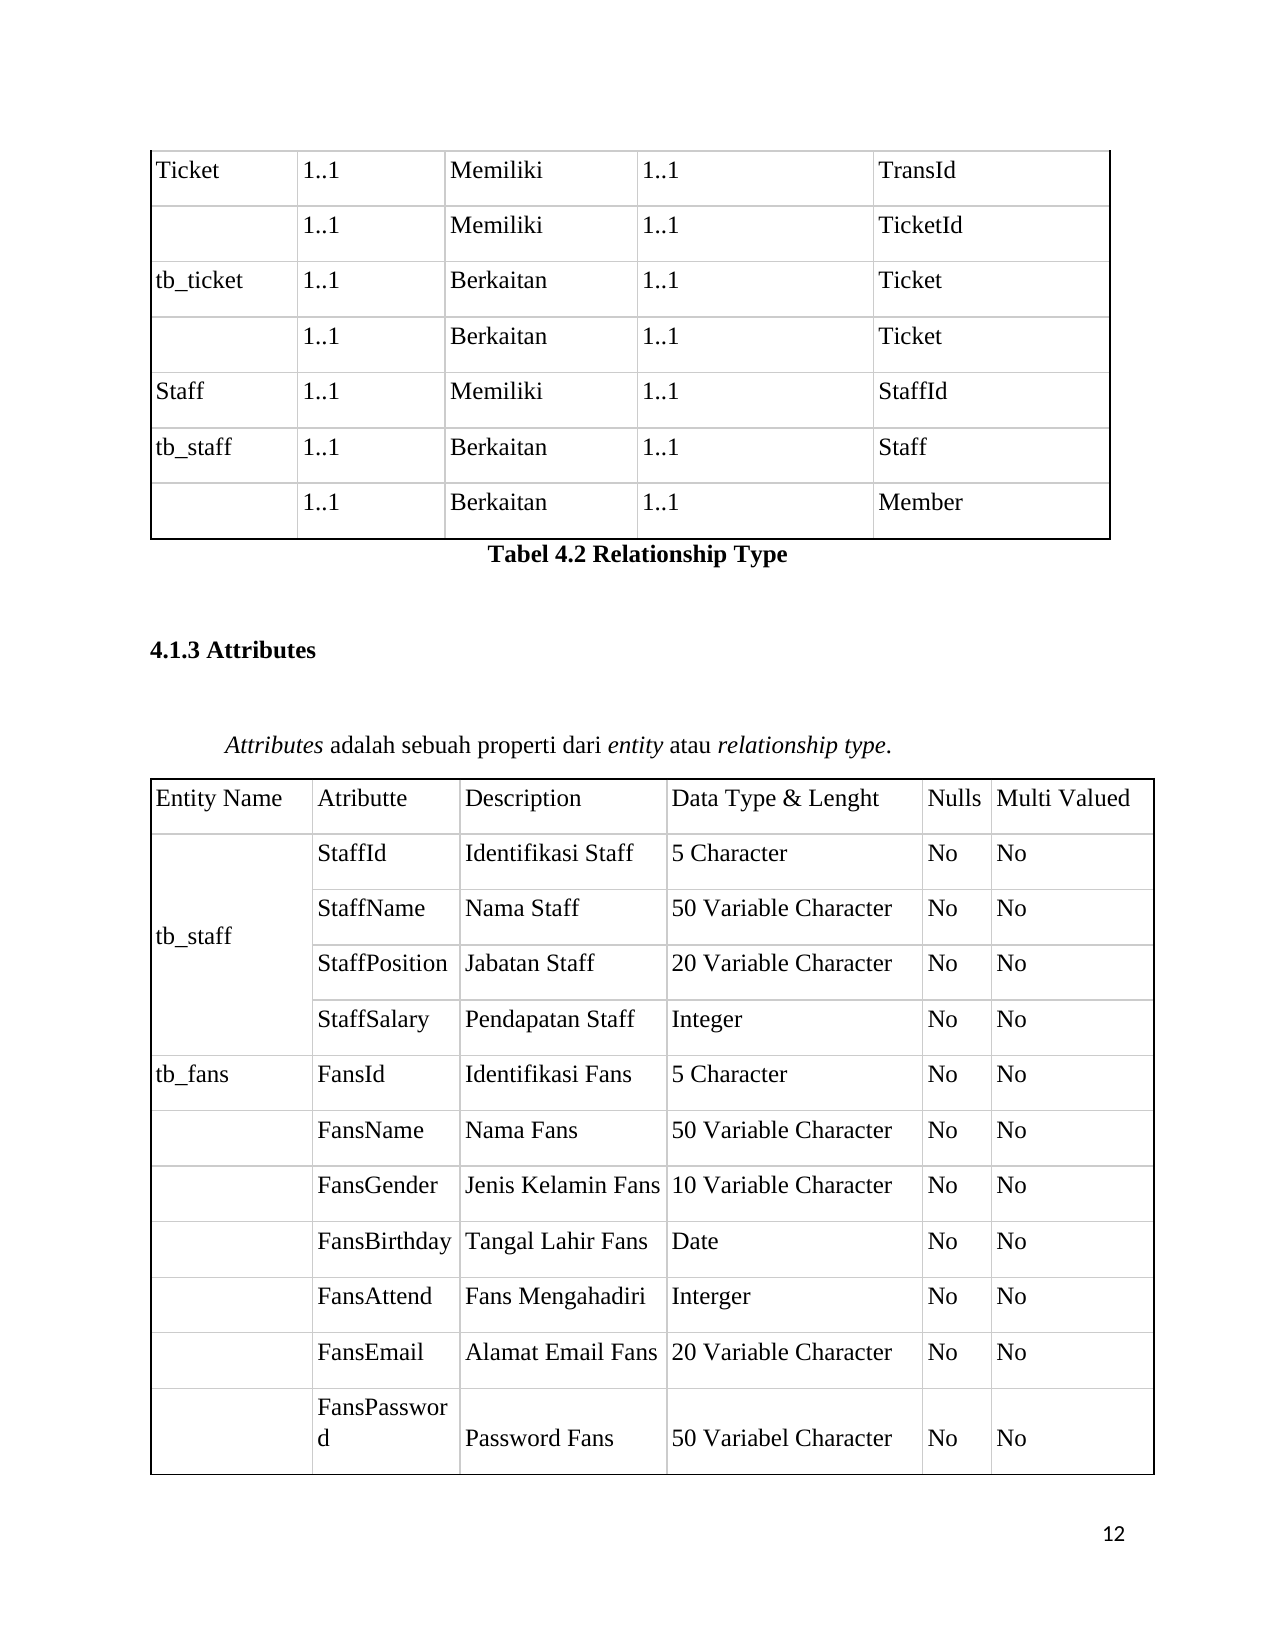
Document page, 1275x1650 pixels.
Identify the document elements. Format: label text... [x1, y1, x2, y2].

table_cell Interger [668, 1278, 922, 1332]
table_cell Berkaitan [446, 484, 637, 538]
table_cell No [923, 1333, 991, 1387]
table_cell No [923, 835, 991, 888]
table_cell Berkaitan [446, 429, 637, 482]
table_cell Staff [152, 373, 297, 427]
table_cell Berkaitan [446, 262, 637, 316]
table_cell No [923, 1222, 991, 1276]
text Attributes adalah sebuah properti dari entity atau relationship type. [150, 730, 1125, 759]
table_cell tb_staff [152, 429, 297, 482]
table_cell [152, 1111, 312, 1165]
table_cell Staff [874, 429, 1109, 482]
table_cell Alamat Email Fans [461, 1333, 666, 1387]
table_cell No [923, 1389, 991, 1474]
table_cell No [923, 1167, 991, 1221]
table_cell No [992, 946, 1153, 999]
table_cell FansPassword [313, 1389, 459, 1474]
table_cell FansGender [313, 1167, 459, 1221]
table_cell 1..1 [638, 207, 873, 261]
table_cell Ticket [152, 152, 297, 205]
table_cell Ticket [874, 262, 1109, 316]
table_cell 1..1 [638, 373, 873, 427]
table_cell 20 Variable Character [668, 1333, 922, 1387]
table_cell 1..1 [298, 429, 444, 482]
table_cell Identifikasi Staff [461, 835, 666, 888]
table_cell 5 Character [668, 835, 922, 888]
table_cell 5 Character [668, 1056, 922, 1110]
table_header Data Type & Lenght [668, 780, 922, 833]
table_cell 1..1 [298, 484, 444, 538]
table_cell 1..1 [298, 373, 444, 427]
table_cell [152, 484, 297, 538]
table_cell No [992, 1389, 1153, 1474]
table_cell [152, 318, 297, 372]
table_cell Integer [668, 1001, 922, 1054]
table_cell Memiliki [446, 152, 637, 205]
table_cell No [992, 1167, 1153, 1221]
table_cell No [992, 1056, 1153, 1110]
table_cell Jabatan Staff [461, 946, 666, 999]
table_cell No [923, 1001, 991, 1054]
table_cell StaffId [874, 373, 1109, 427]
table_cell tb_staff [152, 835, 312, 1054]
table_cell [152, 1222, 312, 1276]
table_cell Tangal Lahir Fans [461, 1222, 666, 1276]
table_cell Password Fans [461, 1389, 666, 1474]
table_cell tb_fans [152, 1056, 312, 1110]
table_cell Member [874, 484, 1109, 538]
table_cell No [992, 1111, 1153, 1165]
table_cell 1..1 [638, 484, 873, 538]
table_cell No [923, 1111, 991, 1165]
table_cell No [992, 1001, 1153, 1054]
table_cell Identifikasi Fans [461, 1056, 666, 1110]
table_cell FansAttend [313, 1278, 459, 1332]
table_cell FansEmail [313, 1333, 459, 1387]
table_cell Ticket [874, 318, 1109, 372]
table_cell No [923, 1056, 991, 1110]
table_cell FansName [313, 1111, 459, 1165]
text 4.1.3 Attributes [150, 635, 1125, 663]
table_cell No [923, 946, 991, 999]
table_cell FansId [313, 1056, 459, 1110]
table_cell Jenis Kelamin Fans [461, 1167, 666, 1221]
table_cell Memiliki [446, 373, 637, 427]
table_header Multi Valued [992, 780, 1153, 833]
table_cell TransId [874, 152, 1109, 205]
table_header Description [461, 780, 666, 833]
table_cell [152, 207, 297, 261]
table_cell FansBirthday [313, 1222, 459, 1276]
table_cell 1..1 [638, 318, 873, 372]
table_cell Date [668, 1222, 922, 1276]
table_cell Pendapatan Staff [461, 1001, 666, 1054]
table_cell [152, 1167, 312, 1221]
table_cell No [992, 890, 1153, 944]
table_cell StaffSalary [313, 1001, 459, 1054]
table_header Entity Name [152, 780, 312, 833]
table_cell 10 Variable Character [668, 1167, 922, 1221]
table_cell 1..1 [298, 207, 444, 261]
table_cell tb_ticket [152, 262, 297, 316]
table_cell 50 Variable Character [668, 1111, 922, 1165]
table_cell 1..1 [638, 262, 873, 316]
text Tabel 4.2 Relationship Type [150, 539, 1125, 568]
table_header Nulls [923, 780, 991, 833]
table_cell StaffName [313, 890, 459, 944]
table_cell Nama Fans [461, 1111, 666, 1165]
table_cell Berkaitan [446, 318, 637, 372]
table_cell 20 Variable Character [668, 946, 922, 999]
table_cell TicketId [874, 207, 1109, 261]
table_cell No [923, 890, 991, 944]
table_cell 1..1 [298, 152, 444, 205]
table_cell No [992, 1333, 1153, 1387]
table_cell No [923, 1278, 991, 1332]
table_cell 1..1 [298, 262, 444, 316]
table_cell [152, 1278, 312, 1332]
table_cell No [992, 1222, 1153, 1276]
table_cell No [992, 835, 1153, 888]
table_cell 50 Variabel Character [668, 1389, 922, 1474]
table_cell [152, 1333, 312, 1387]
table_cell 1..1 [638, 152, 873, 205]
table_header Atributte [313, 780, 459, 833]
table_cell Memiliki [446, 207, 637, 261]
table_cell 1..1 [638, 429, 873, 482]
table_cell 50 Variable Character [668, 890, 922, 944]
table_cell No [992, 1278, 1153, 1332]
table_cell Fans Mengahadiri [461, 1278, 666, 1332]
table_cell 1..1 [298, 318, 444, 372]
table_cell StaffId [313, 835, 459, 888]
table_cell [152, 1389, 312, 1474]
table_cell Nama Staff [461, 890, 666, 944]
table_cell StaffPosition [313, 946, 459, 999]
